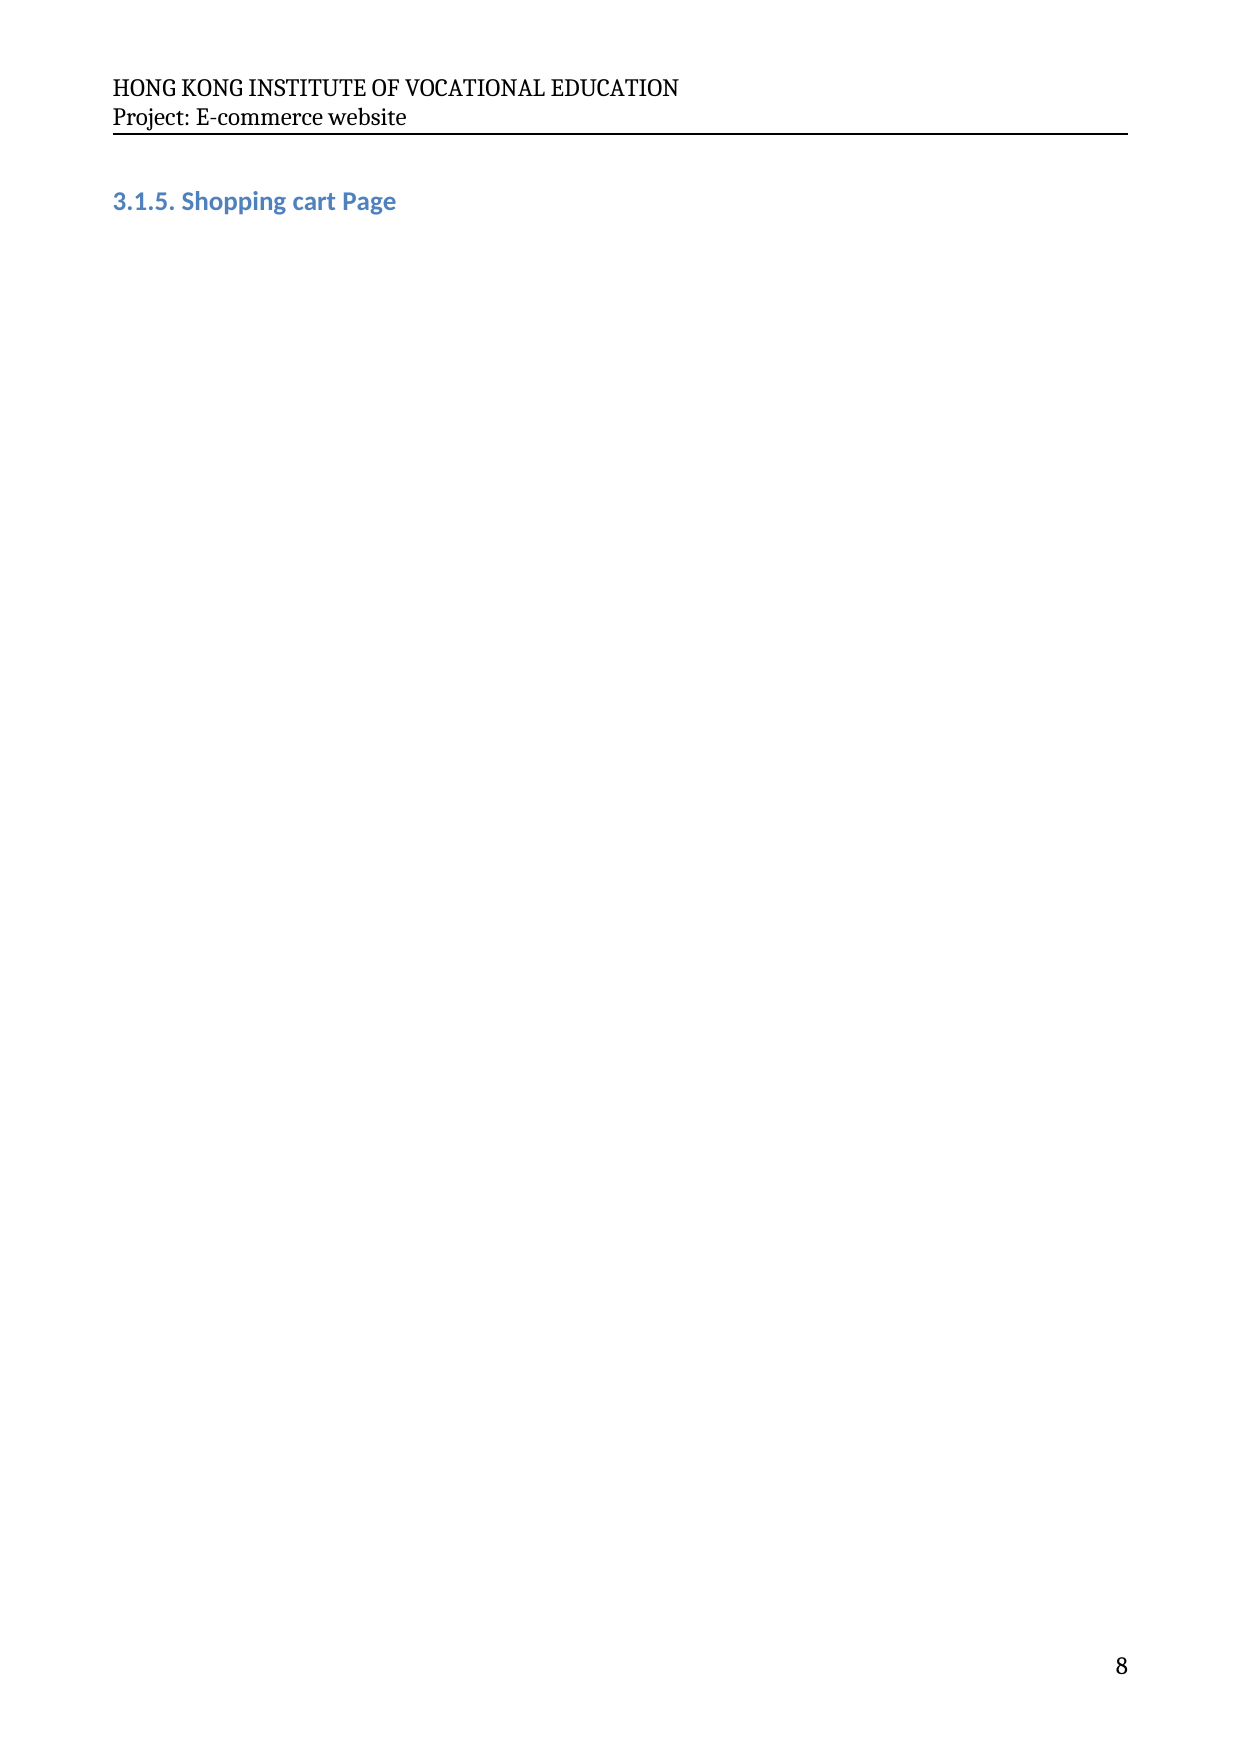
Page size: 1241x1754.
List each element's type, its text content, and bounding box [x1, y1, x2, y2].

subtitle 3.1.5. Shopping cart Page [112, 184, 1128, 217]
